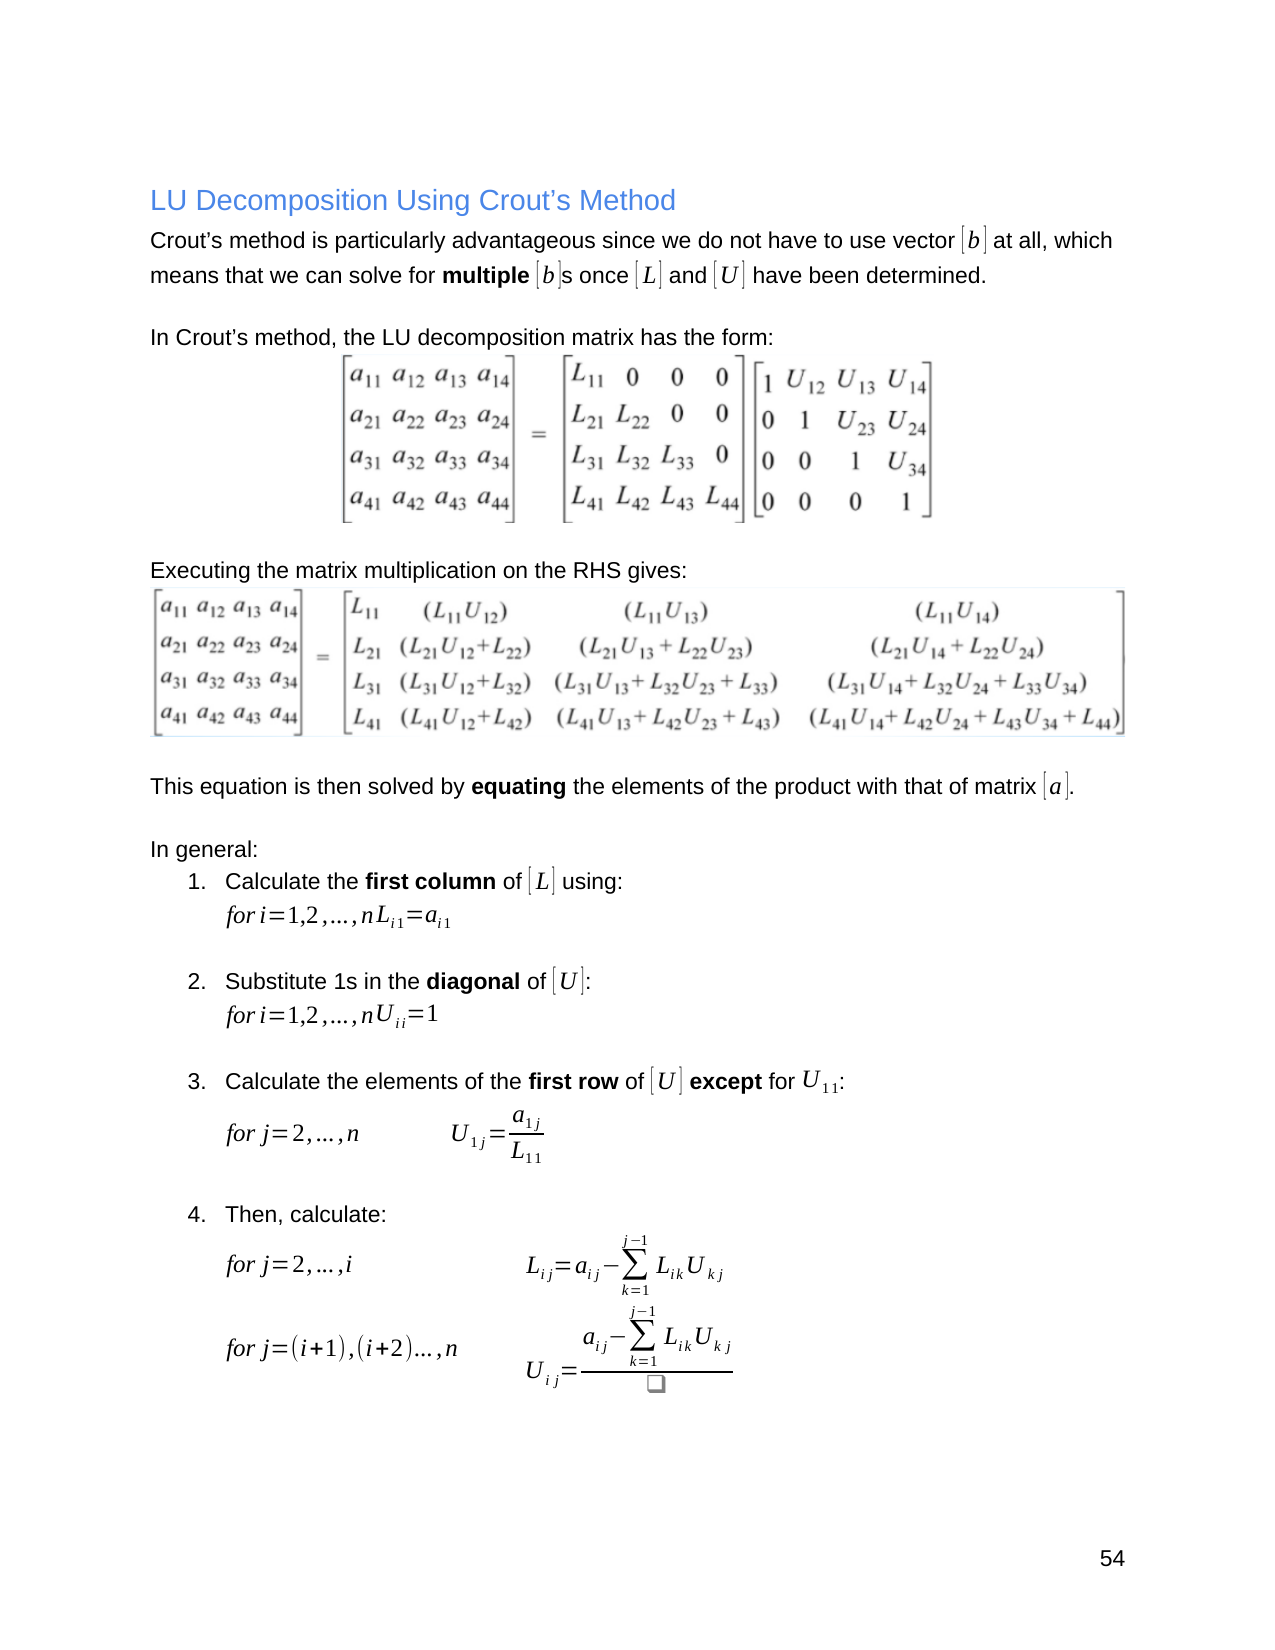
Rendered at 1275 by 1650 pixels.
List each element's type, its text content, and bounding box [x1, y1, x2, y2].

picture [150, 587, 1125, 737]
text In Crout’s method, the LU decomposition matrix has the form: [150, 324, 1125, 351]
list Then, calculate: [187, 1201, 1125, 1394]
text This equation is then solved by equating the elements of the product with that of matrix . [150, 771, 1125, 802]
text Executing the matrix multiplication on the RHS gives: [150, 557, 1125, 583]
list Substitute 1s in the diagonal of : [187, 966, 1125, 1062]
text In general: [150, 836, 1125, 862]
list Calculate the elements of the first row of except for : [187, 1065, 1125, 1197]
text Crout’s method is particularly advantageous since we do not have to use vector at all, which means that we can solve for multiple s once and have been determined. [150, 225, 1125, 290]
picture [341, 354, 934, 523]
subtitle LU Decomposition Using Crout’s Method [150, 183, 1125, 217]
list Calculate the first column of using: [187, 866, 1125, 962]
